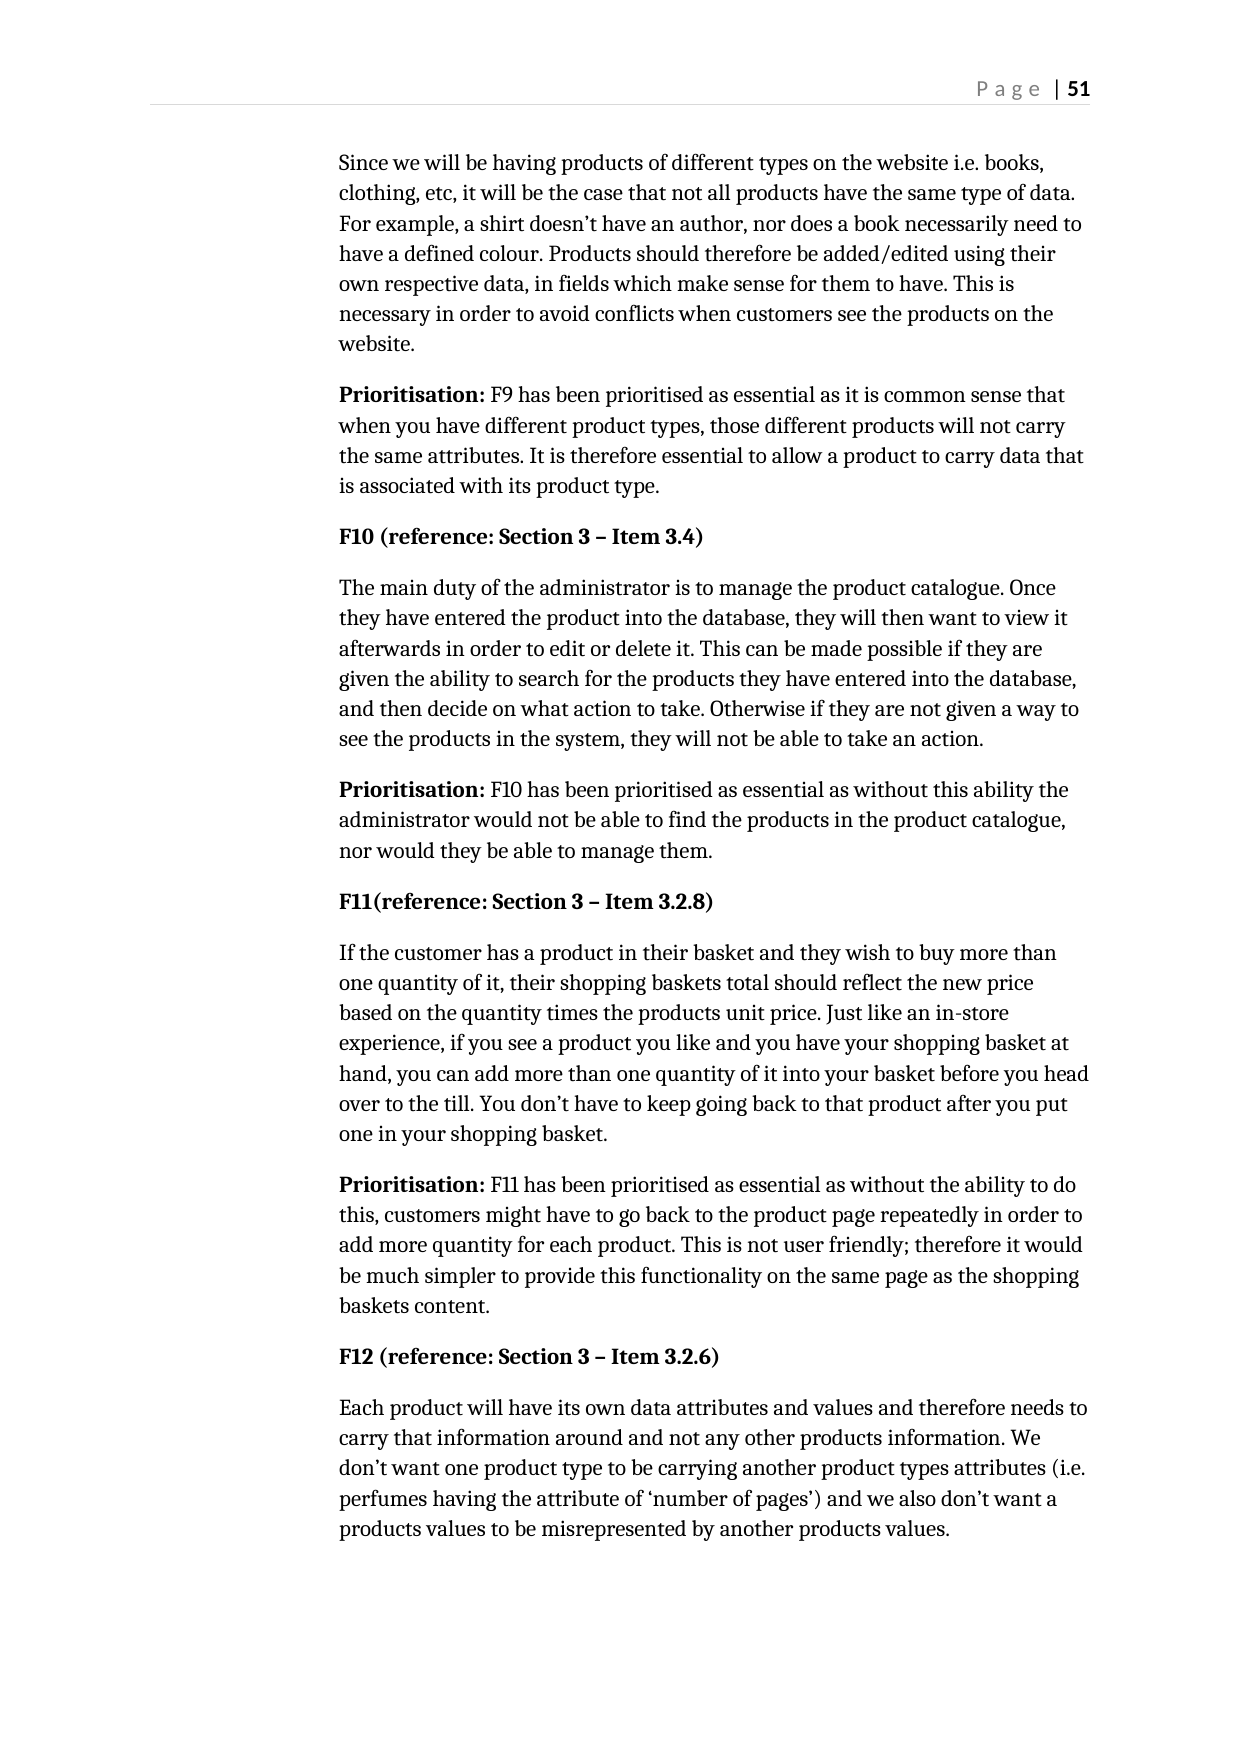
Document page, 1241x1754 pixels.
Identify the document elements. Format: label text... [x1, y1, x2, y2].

text Prioritisation: F11 has been prioritised as essential as without the ability to do this, customers might have to go back to the product page repeatedly in order to add more quantity for each product. This is not user friendly; therefore it would be much simpler to provide this functionality on the same page as the shopping baskets content. [339, 1172, 1090, 1319]
text Prioritisation: F9 has been prioritised as essential as it is common sense that when you have different product types, those different products will not carry the same attributes. It is therefore essential to allow a product to carry data that is associated with its product type. [339, 382, 1090, 499]
text Each product will have its own data attributes and values and therefore needs to carry that information around and not any other products information. We don’t want one product type to be carrying another product types attributes (i.e. perfumes having the attribute of ‘number of pages’) and we also don’t want a products values to be misrepresented by another products values. [339, 1395, 1090, 1542]
text The main duty of the administrator is to manage the product catalogue. Once they have entered the product into the database, they will then want to view it afterwards in order to edit or delete it. This can be made possible if they are given the ability to search for the products they have entered into the database, and then decide on what action to take. Otherwise if they are not given a way to see the products in the system, they will not be able to take an action. [339, 575, 1090, 752]
text Prioritisation: F10 has been prioritised as essential as without this ability the administrator would not be able to find the products in the product catalogue, nor would they be able to manage them. [339, 777, 1090, 864]
text If the customer has a product in their basket and they wish to buy more than one quantity of it, their shopping baskets total should reflect the new price based on the quantity times the products unit price. Just like an in-store experience, if you see a product you like and you have your shopping basket at hand, you can add more than one quantity of it into your basket before you head over to the till. You don’t have to keep going back to that product after you put one in your shopping basket. [339, 939, 1090, 1147]
text F10 (reference: Section 3 – Item 3.4) [339, 524, 1090, 550]
text F12 (reference: Section 3 – Item 3.2.6) [339, 1344, 1090, 1370]
text Since we will be having products of different types on the website i.e. books, clothing, etc, it will be the case that not all products have the same type of data. For example, a shirt doesn’t have an author, nor does a book necessarily need to have a defined colour. Products should therefore be added/edited using their own respective data, in fields which make sense for them to have. This is necessary in order to avoid conflicts when customers see the products on the website. [339, 150, 1090, 358]
text F11(reference: Section 3 – Item 3.2.8) [339, 888, 1090, 915]
